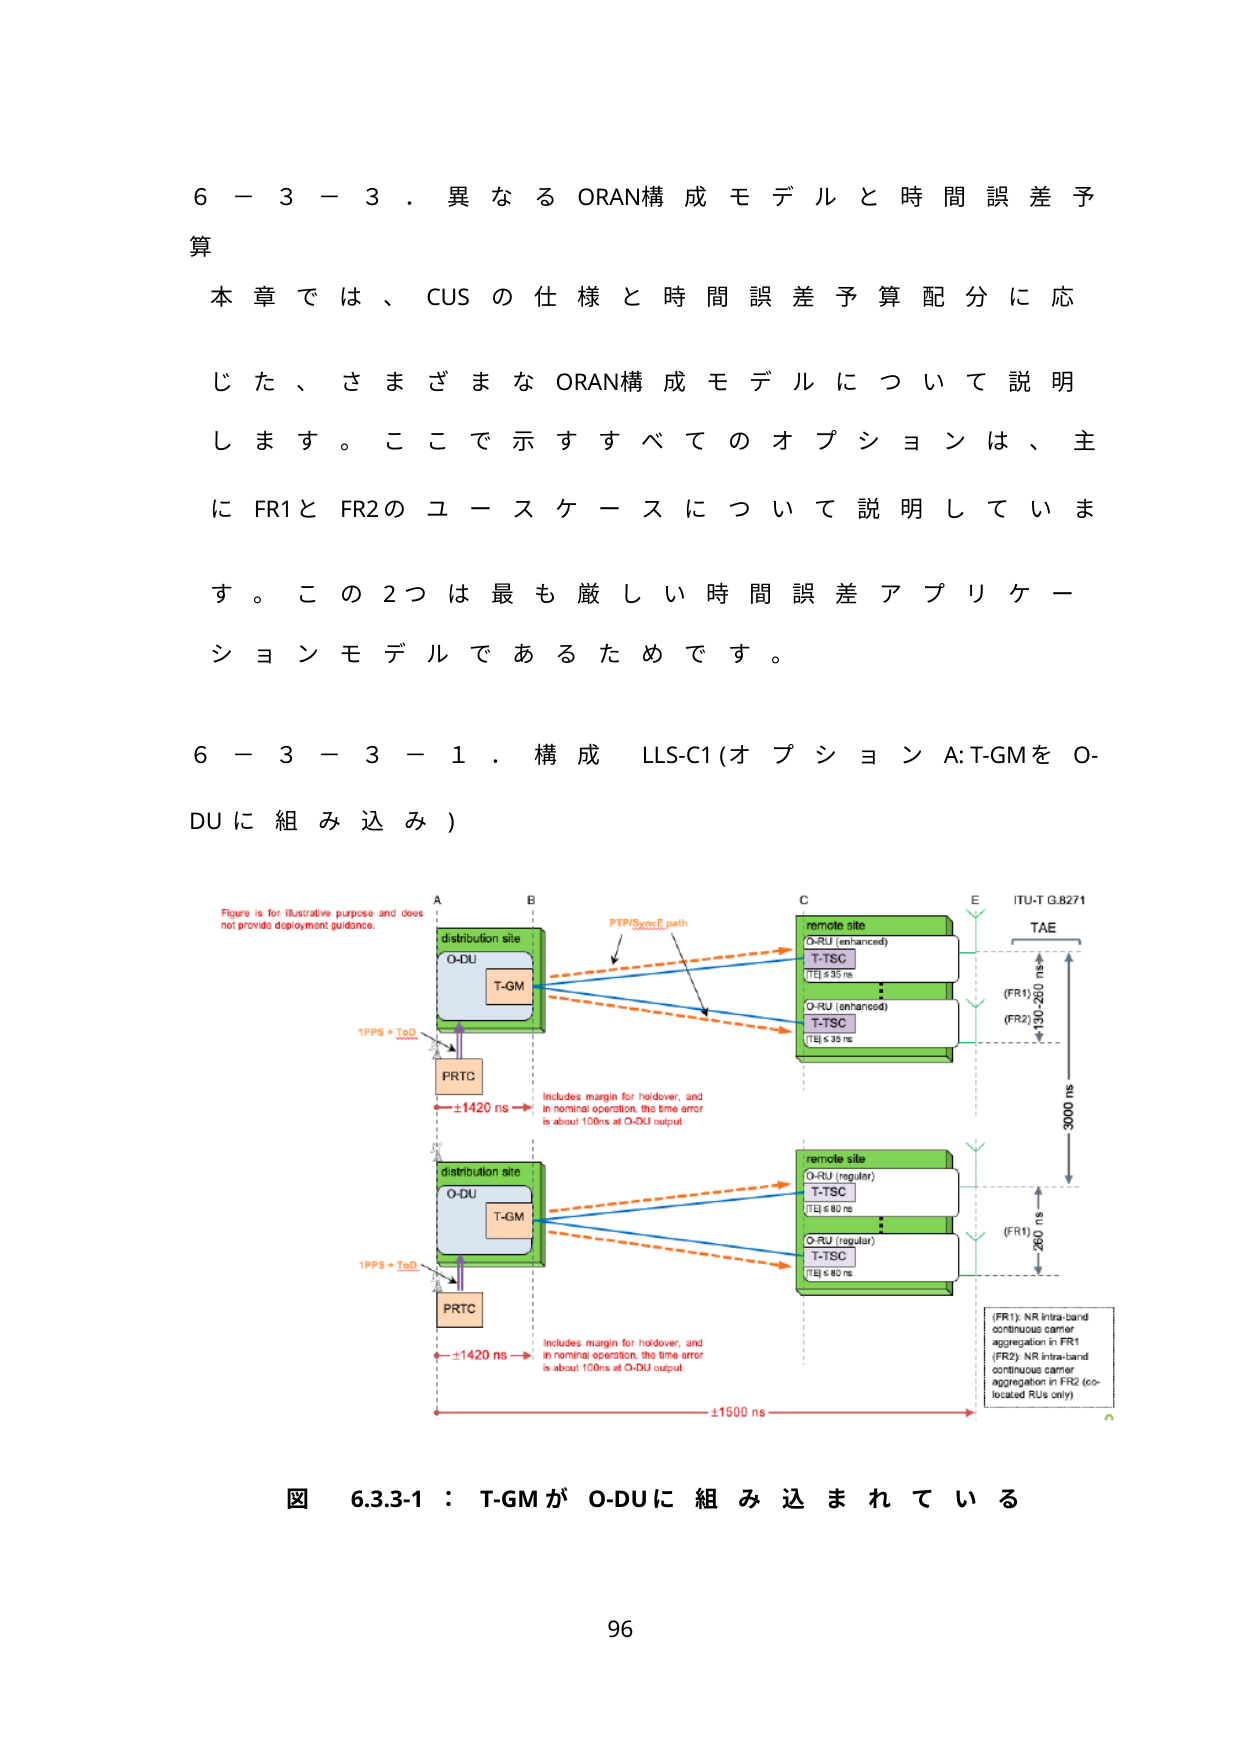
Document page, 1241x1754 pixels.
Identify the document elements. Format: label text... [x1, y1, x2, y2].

text ６－３－３－１．構成 LLS-C1 (オプションA: T-GMをO-DUに組み込み) [168, 720, 1116, 853]
text 本章では、CUSの仕様と時間誤差予算配分に応じた、さまざまなORAN構成モデルについて説明します。ここで示すすべてのオプションは、主にFR1とFR2のユースケースについて説明しています。この2つは最も厳しい時間誤差アプリケーションモデルであるためです。 [192, 262, 1116, 669]
picture [210, 892, 1128, 1429]
text ６－３－３．異なるORAN構成モデルと時間誤差予算 [168, 162, 1116, 262]
text 図 6.3.3-1：T-GMがO-DUに組み込まれている [192, 1464, 1116, 1531]
